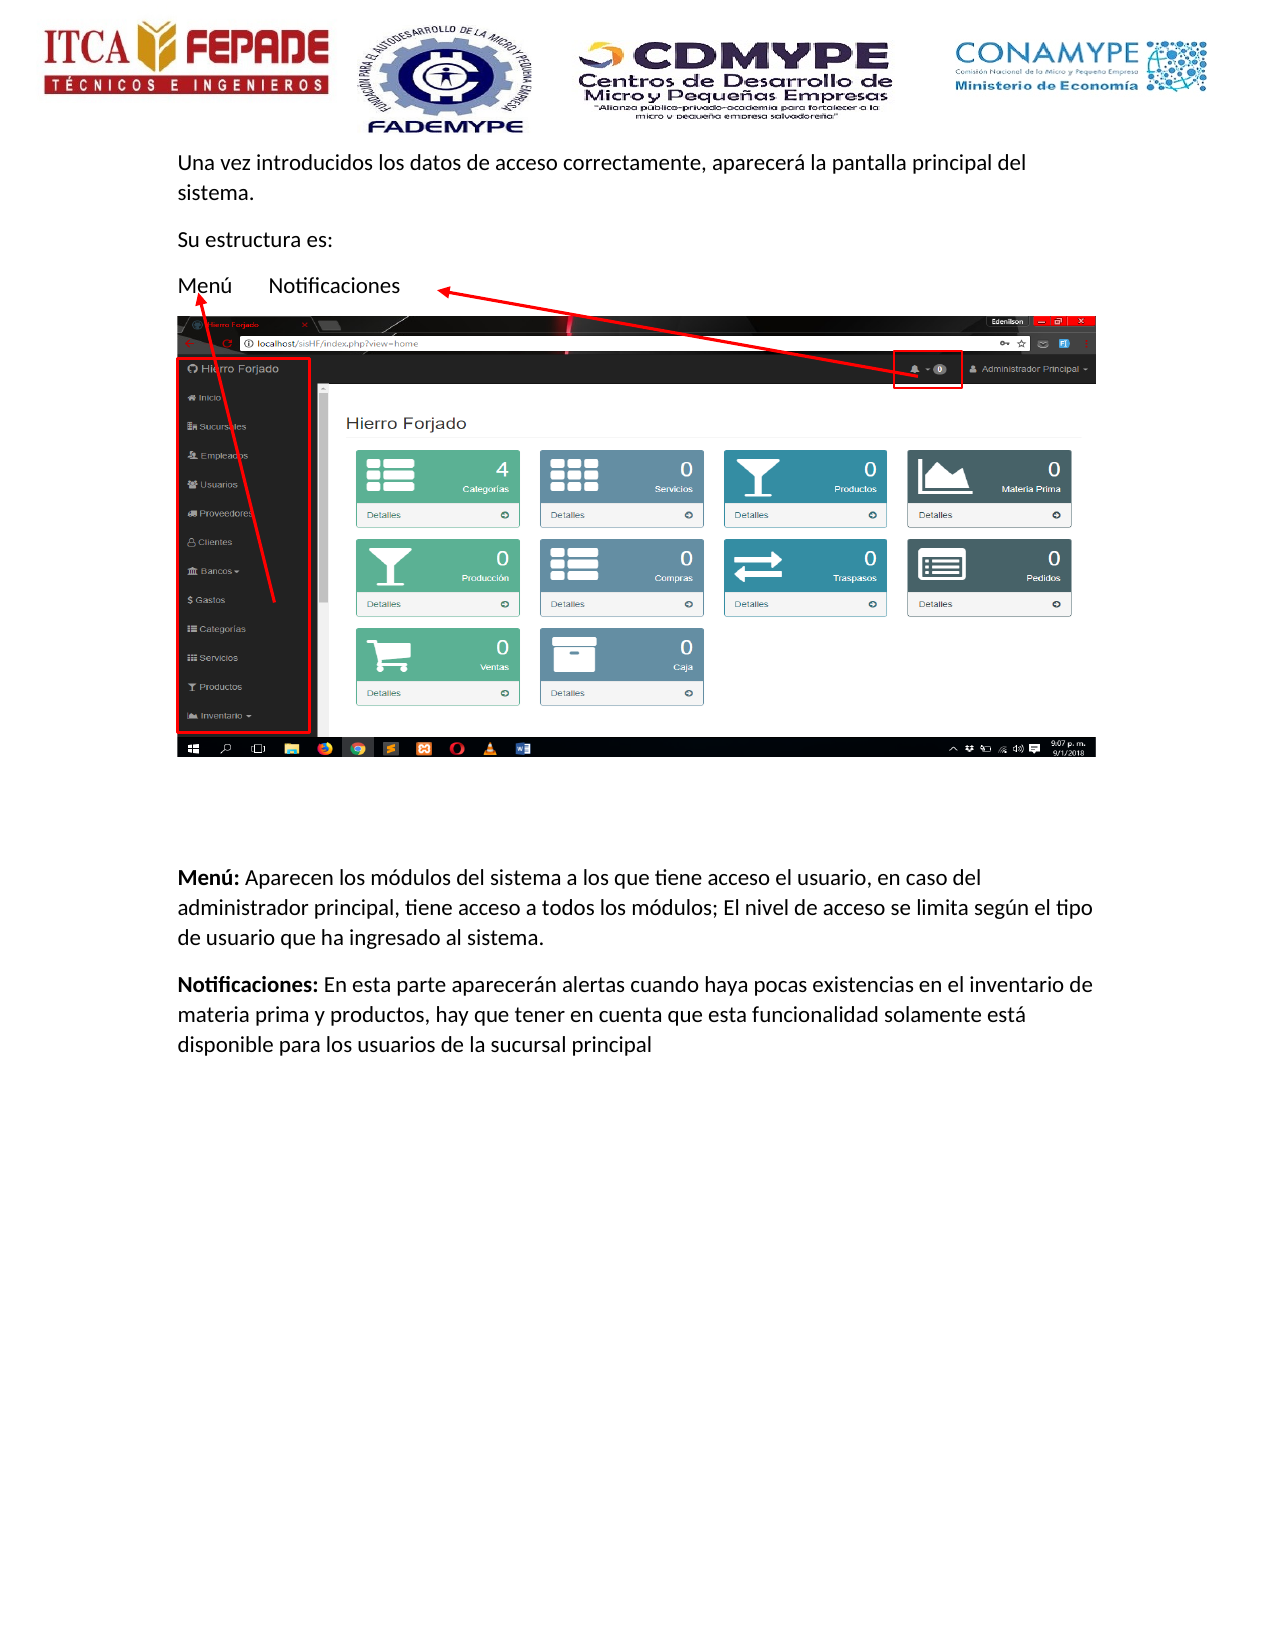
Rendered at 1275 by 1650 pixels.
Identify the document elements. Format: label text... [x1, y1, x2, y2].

picture [179, 360, 308, 731]
text Menú Notificaciones [177, 272, 1098, 299]
text Su estructura es: [177, 225, 1098, 253]
picture [27, 5, 344, 111]
picture [954, 24, 1208, 102]
picture [177, 316, 1097, 757]
picture [895, 352, 961, 387]
text Una vez introducidos los datos de acceso correctamente, aparecerá la pantalla principal del sistema. [177, 148, 1098, 206]
text Notificaciones: En esta parte aparecerán alertas cuando haya pocas existencias en el inventario de materia prima y productos, hay que tener en cuenta que esta funcionalidad solamente está disponible para los usuarios de la sucursal principal [177, 970, 1098, 1059]
text Menú: Aparecen los módulos del sistema a los que tiene acceso el usuario, en caso del administrador principal, tiene acceso a todos los módulos; El nivel de acceso se limita según el tipo de usuario que ha ingresado al sistema. [177, 863, 1098, 951]
picture [356, 25, 532, 135]
picture [177, 316, 212, 357]
picture [570, 40, 898, 118]
